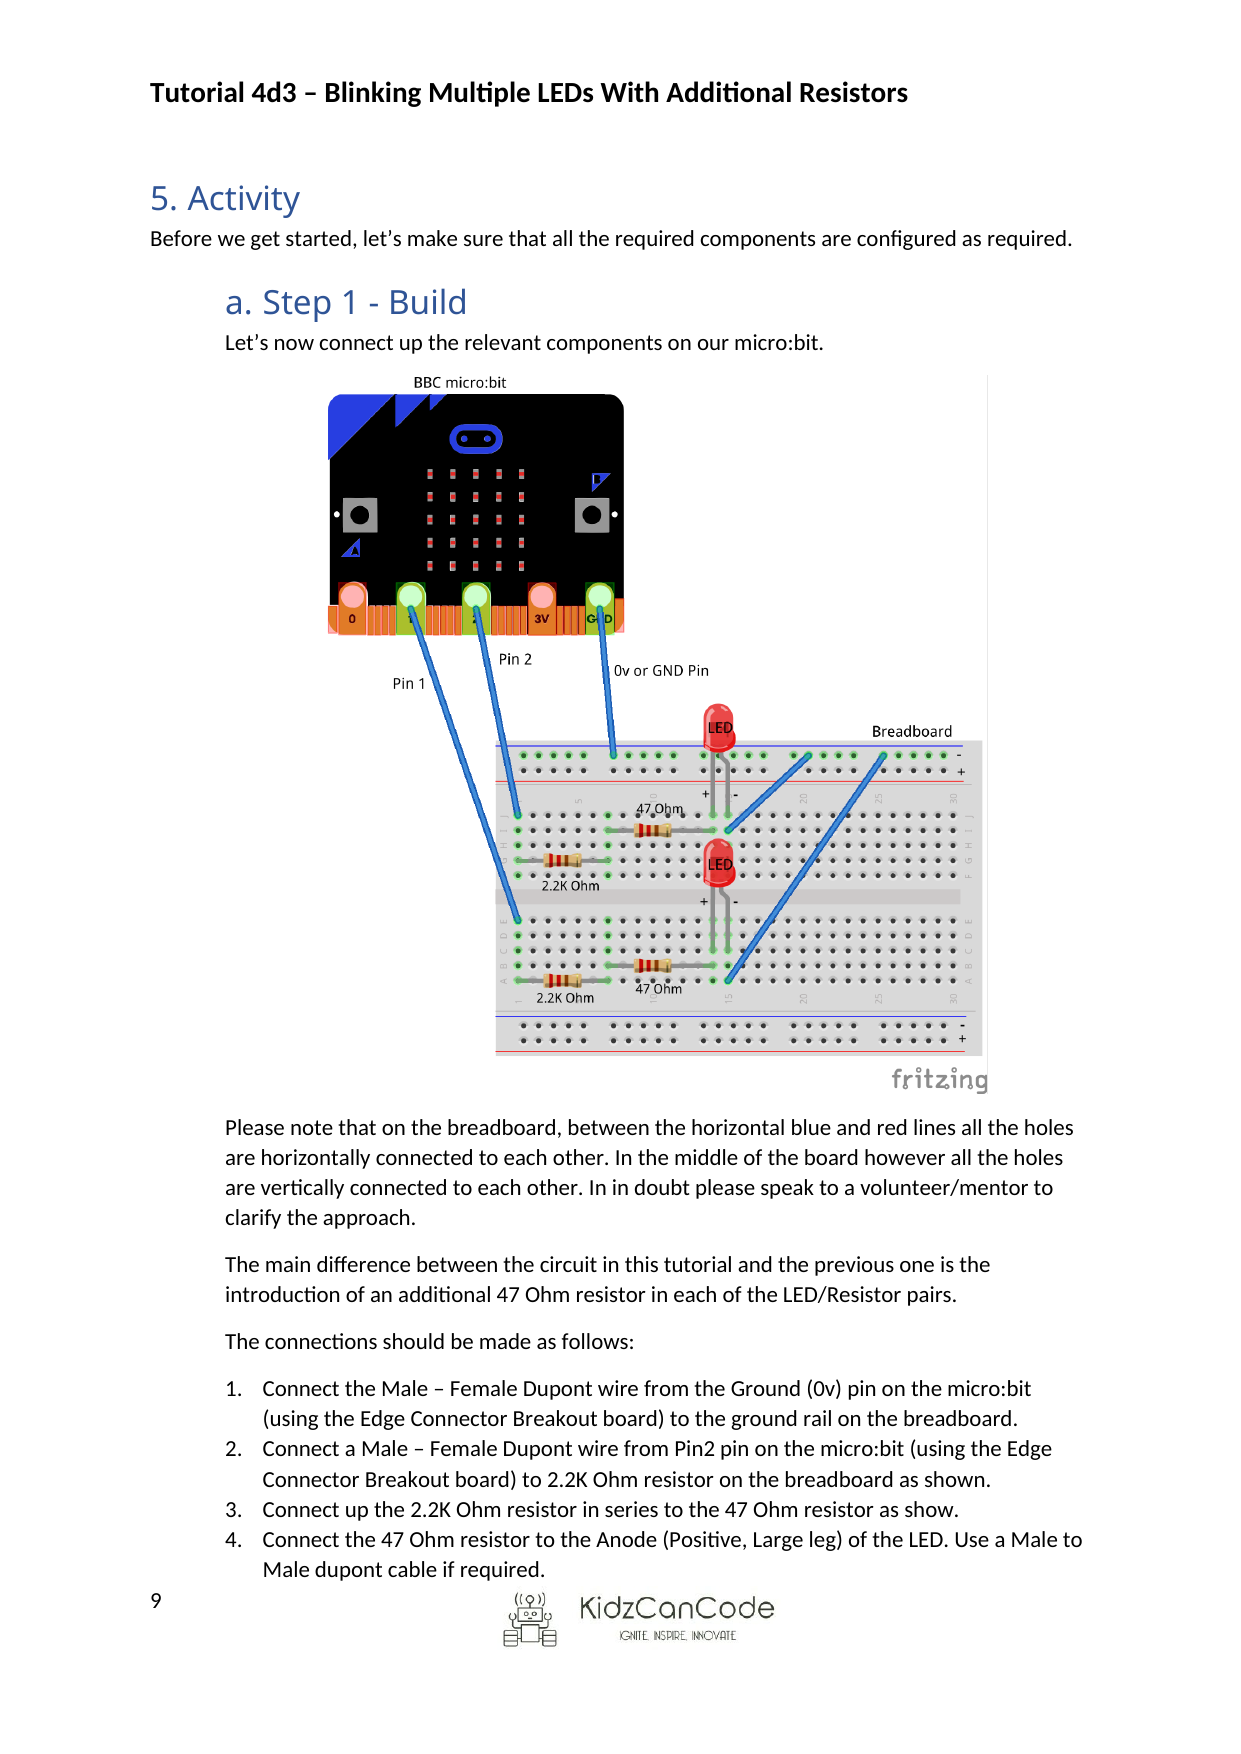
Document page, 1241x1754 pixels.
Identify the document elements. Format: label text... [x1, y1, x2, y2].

list Connect the 47 Ohm resistor to the Anode (Positive, Large leg) of the LED. Use a Male to Male dupont cable if required. [225, 1525, 1090, 1583]
list Connect a Male – Female Dupont wire from Pin2 pin on the micro:bit (using the Edge Connector Breakout board) to 2.2K Ohm resistor on the breadboard as shown. [225, 1434, 1090, 1493]
picture [497, 1586, 781, 1653]
text Please note that on the breadboard, between the horizontal blue and red lines all the holes are horizontally connected to each other. In the middle of the board however all the holes are vertically connected to each other. In in doubt please speak to a volunteer/mentor to clarify the approach. [225, 1113, 1090, 1231]
text Before we get started, let’s make sure that all the required components are configured as required. [150, 224, 1090, 252]
subtitle Activity [150, 175, 1090, 220]
picture [327, 375, 988, 1094]
list Connect up the 2.2K Ohm resistor in series to the 47 Ohm resistor as show. [225, 1495, 1090, 1523]
subtitle Step 1 - Build [225, 279, 1090, 324]
text Let’s now connect up the relevant components on our micro:bit. [150, 328, 1090, 356]
text The main difference between the circuit in this tutorial and the previous one is the introduction of an additional 47 Ohm resistor in each of the LED/Resistor pairs. [225, 1250, 1090, 1308]
list Connect the Male – Female Dupont wire from the Ground (0v) pin on the micro:bit (using the Edge Connector Breakout board) to the ground rail on the breadboard. [225, 1374, 1090, 1432]
text The connections should be made as follows: [225, 1327, 1090, 1355]
